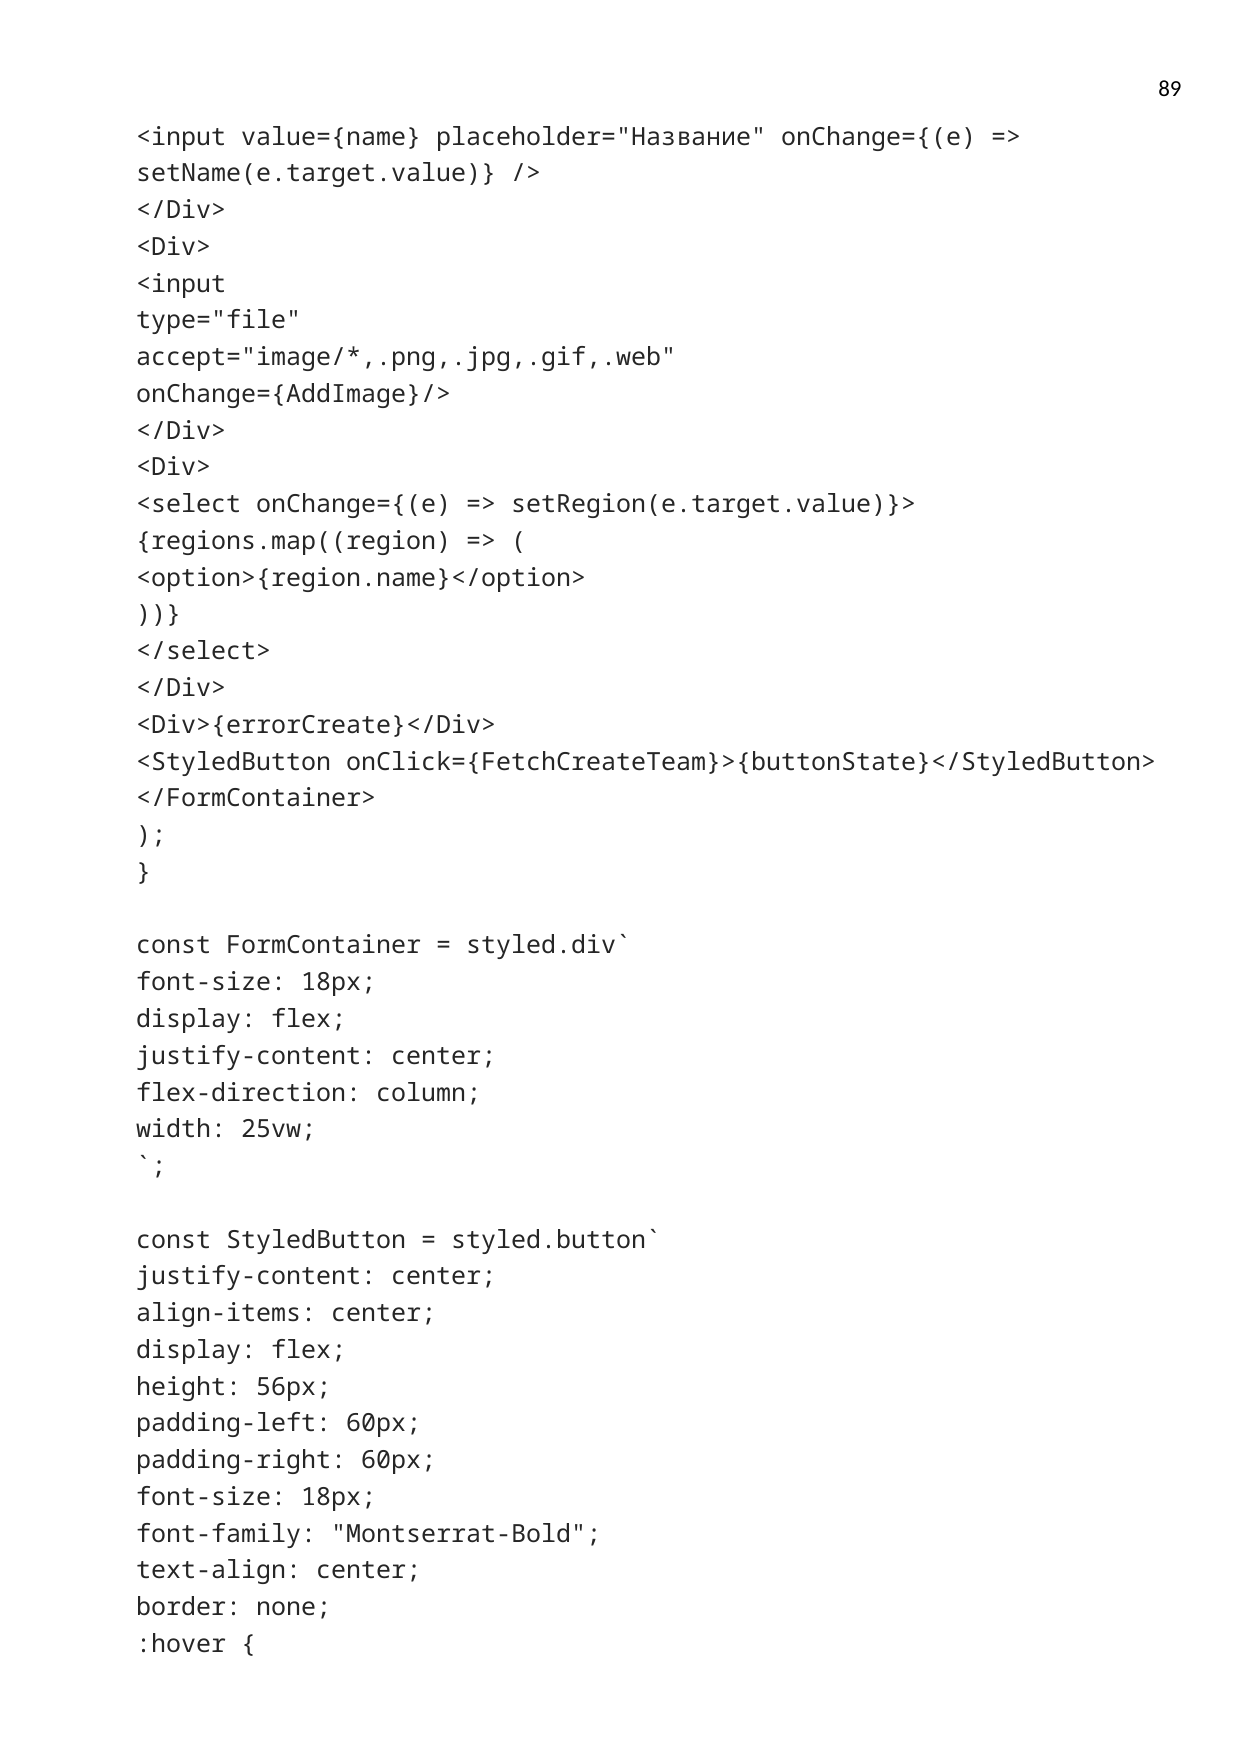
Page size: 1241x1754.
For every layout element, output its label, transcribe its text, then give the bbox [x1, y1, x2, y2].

text <Div> [136, 449, 1181, 483]
text </Div> [136, 670, 1181, 704]
text font-family: "Montserrat-Bold"; [136, 1515, 1181, 1549]
text accept="image/*,.png,.jpg,.gif,.web" [136, 339, 1181, 373]
text :hover { [136, 1626, 1181, 1660]
text <select onChange={(e) => setRegion(e.target.value)}> [136, 486, 1181, 520]
text type="file" [136, 302, 1181, 336]
text padding-right: 60px; [136, 1442, 1181, 1476]
text font-size: 18px; [136, 964, 1181, 998]
text </select> [136, 633, 1181, 667]
text `; [136, 1148, 1181, 1182]
text </Div> [136, 192, 1181, 226]
text display: flex; [136, 1332, 1181, 1366]
text ); [136, 817, 1181, 851]
text height: 56px; [136, 1368, 1181, 1402]
text {regions.map((region) => ( [136, 523, 1181, 557]
text <Div>{errorCreate}</Div> [136, 706, 1181, 741]
text </FormContainer> [136, 780, 1181, 814]
text <Div> [136, 228, 1181, 262]
text onChange={AddImage}/> [136, 376, 1181, 409]
text align-items: center; [136, 1295, 1181, 1329]
text <input value={name} placeholder="Название" onChange={(e) => setName(e.target.value)} /> [136, 118, 1181, 189]
text padding-left: 60px; [136, 1405, 1181, 1439]
text justify-content: center; [136, 1258, 1181, 1292]
text </Div> [136, 412, 1181, 446]
text border: none; [136, 1589, 1181, 1623]
text display: flex; [136, 1001, 1181, 1035]
text const StyledButton = styled.button` [136, 1221, 1181, 1255]
text text-align: center; [136, 1552, 1181, 1586]
text <StyledButton onClick={FetchCreateTeam}>{buttonState}</StyledButton> [136, 743, 1181, 777]
text width: 25vw; [136, 1111, 1181, 1145]
text } [136, 853, 1181, 888]
text ))} [136, 596, 1181, 630]
text flex-direction: column; [136, 1074, 1181, 1108]
text <option>{region.name}</option> [136, 559, 1181, 593]
text const FormContainer = styled.div` [136, 927, 1181, 961]
text <input [136, 265, 1181, 299]
text font-size: 18px; [136, 1479, 1181, 1513]
text justify-content: center; [136, 1037, 1181, 1071]
